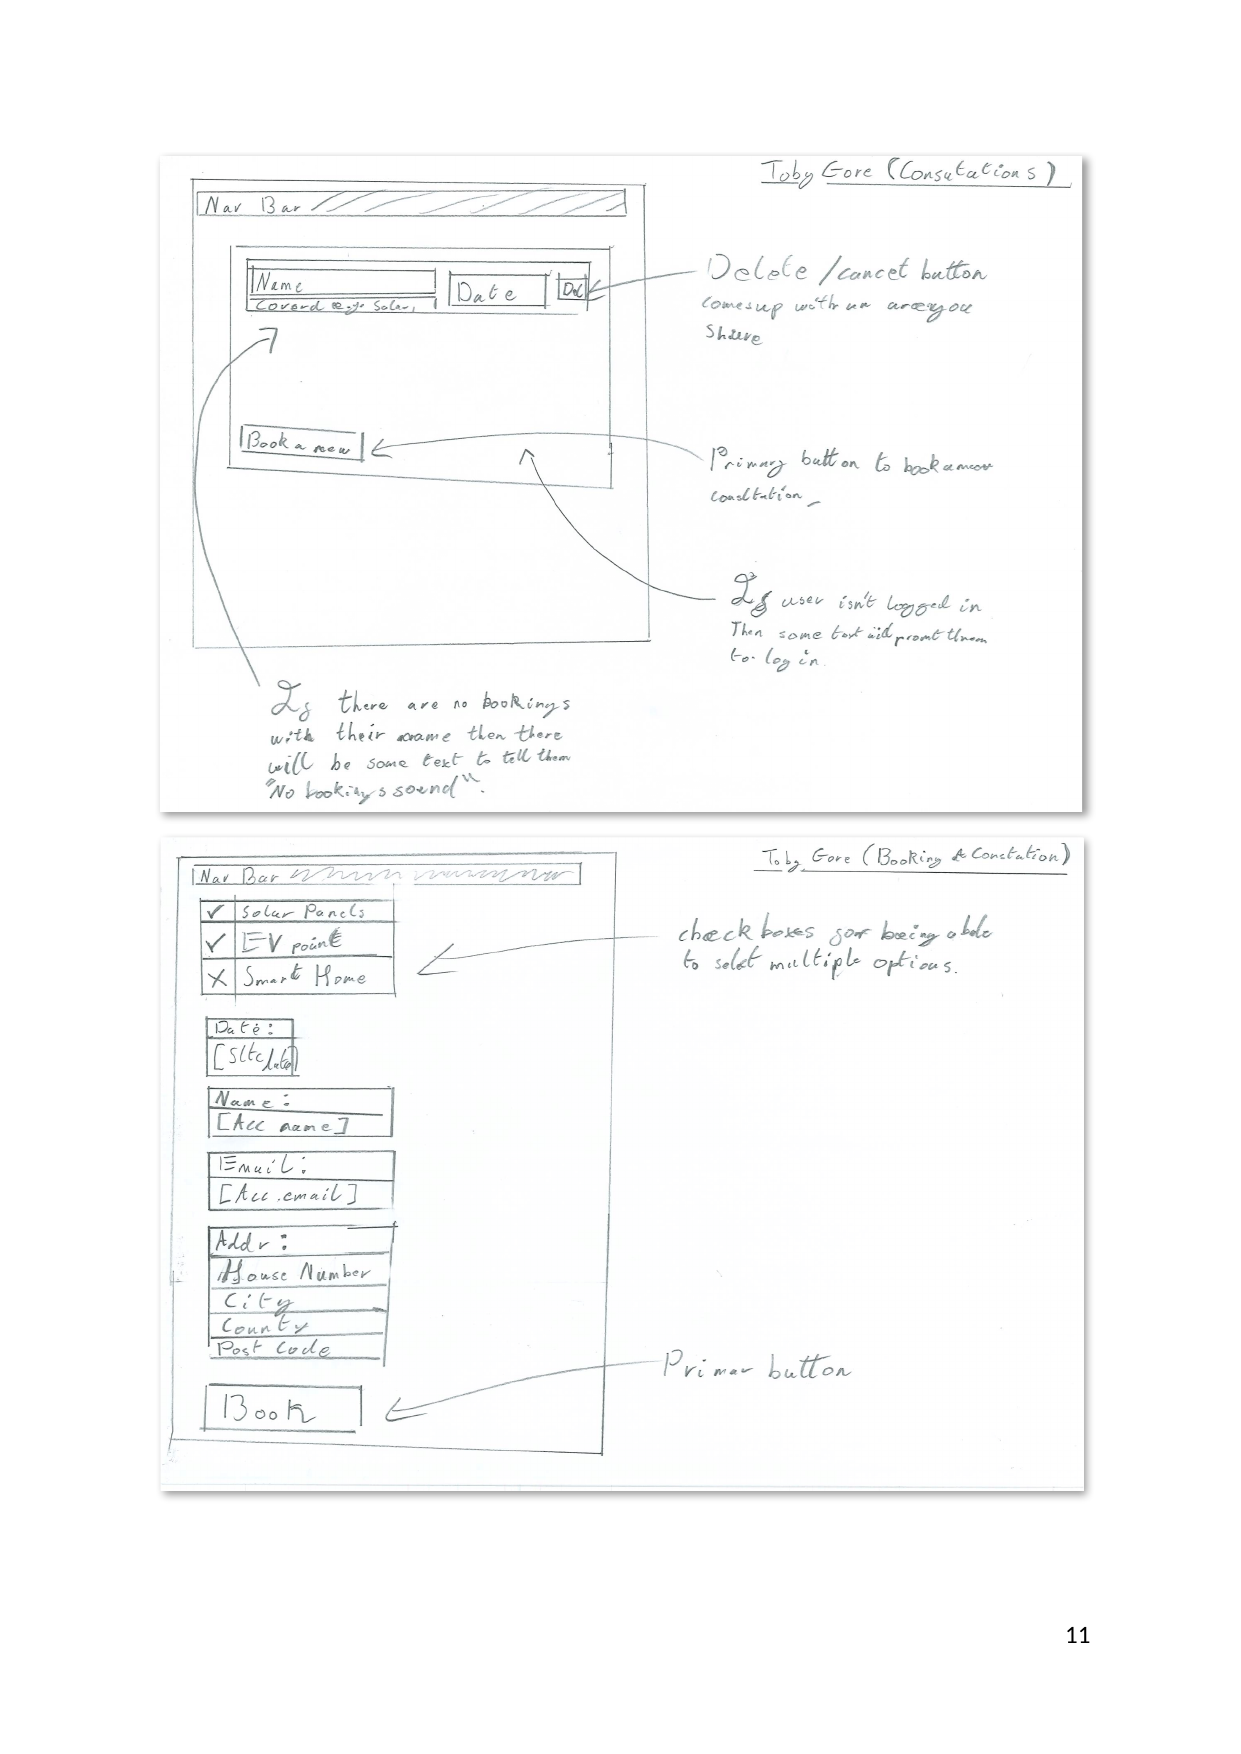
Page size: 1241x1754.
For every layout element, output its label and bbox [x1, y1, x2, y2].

picture [161, 156, 1083, 812]
picture [162, 838, 1084, 1491]
